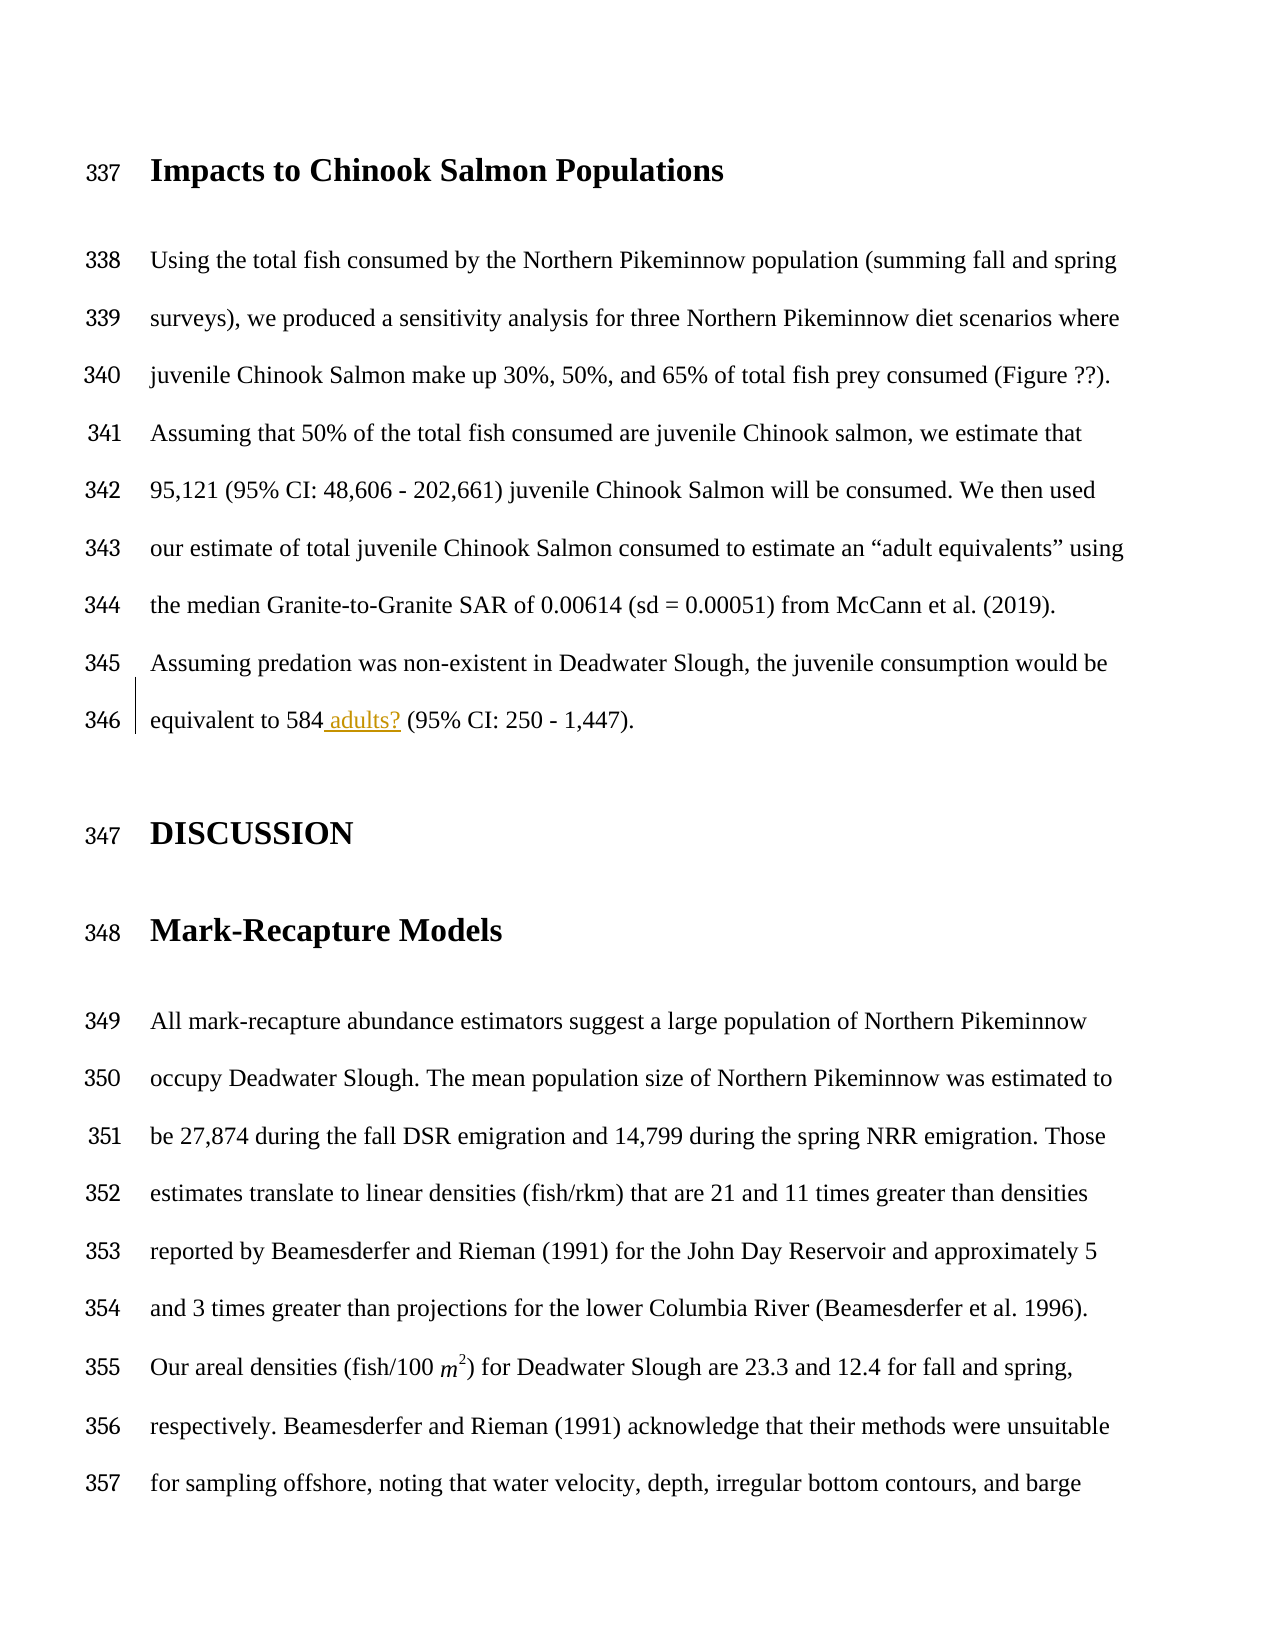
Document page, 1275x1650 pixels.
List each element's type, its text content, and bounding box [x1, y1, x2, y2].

subtitle Discussion [150, 813, 1125, 851]
subtitle Impacts to Chinook Salmon Populations [150, 150, 1125, 188]
subtitle Mark-Recapture Models [150, 910, 1125, 949]
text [150, 1006, 1125, 1497]
text Using the total fish consumed by the Northern Pikeminnow population (summing fall and spring surveys), we produced a sensitivity analysis for three Northern Pikeminnow diet scenarios where juvenile Chinook Salmon make up 30%, 50%, and 65% of total fish prey consumed (Figure ??). Assuming that 50% of the total fish consumed are juvenile Chinook salmon, we estimate that 95,121 (95% CI: 48,606 - 202,661) juvenile Chinook Salmon will be consumed. We then used our estimate of total juvenile Chinook Salmon consumed to estimate an “adult equivalents” using the median Granite-to-Granite SAR of 0.00614 (sd = 0.00051) from McCann et al. (2019). Assuming predation was non-existent in Deadwater Slough, the juvenile consumption would be equivalent to 584 (95% CI: 250 - 1,447). [150, 245, 1125, 734]
